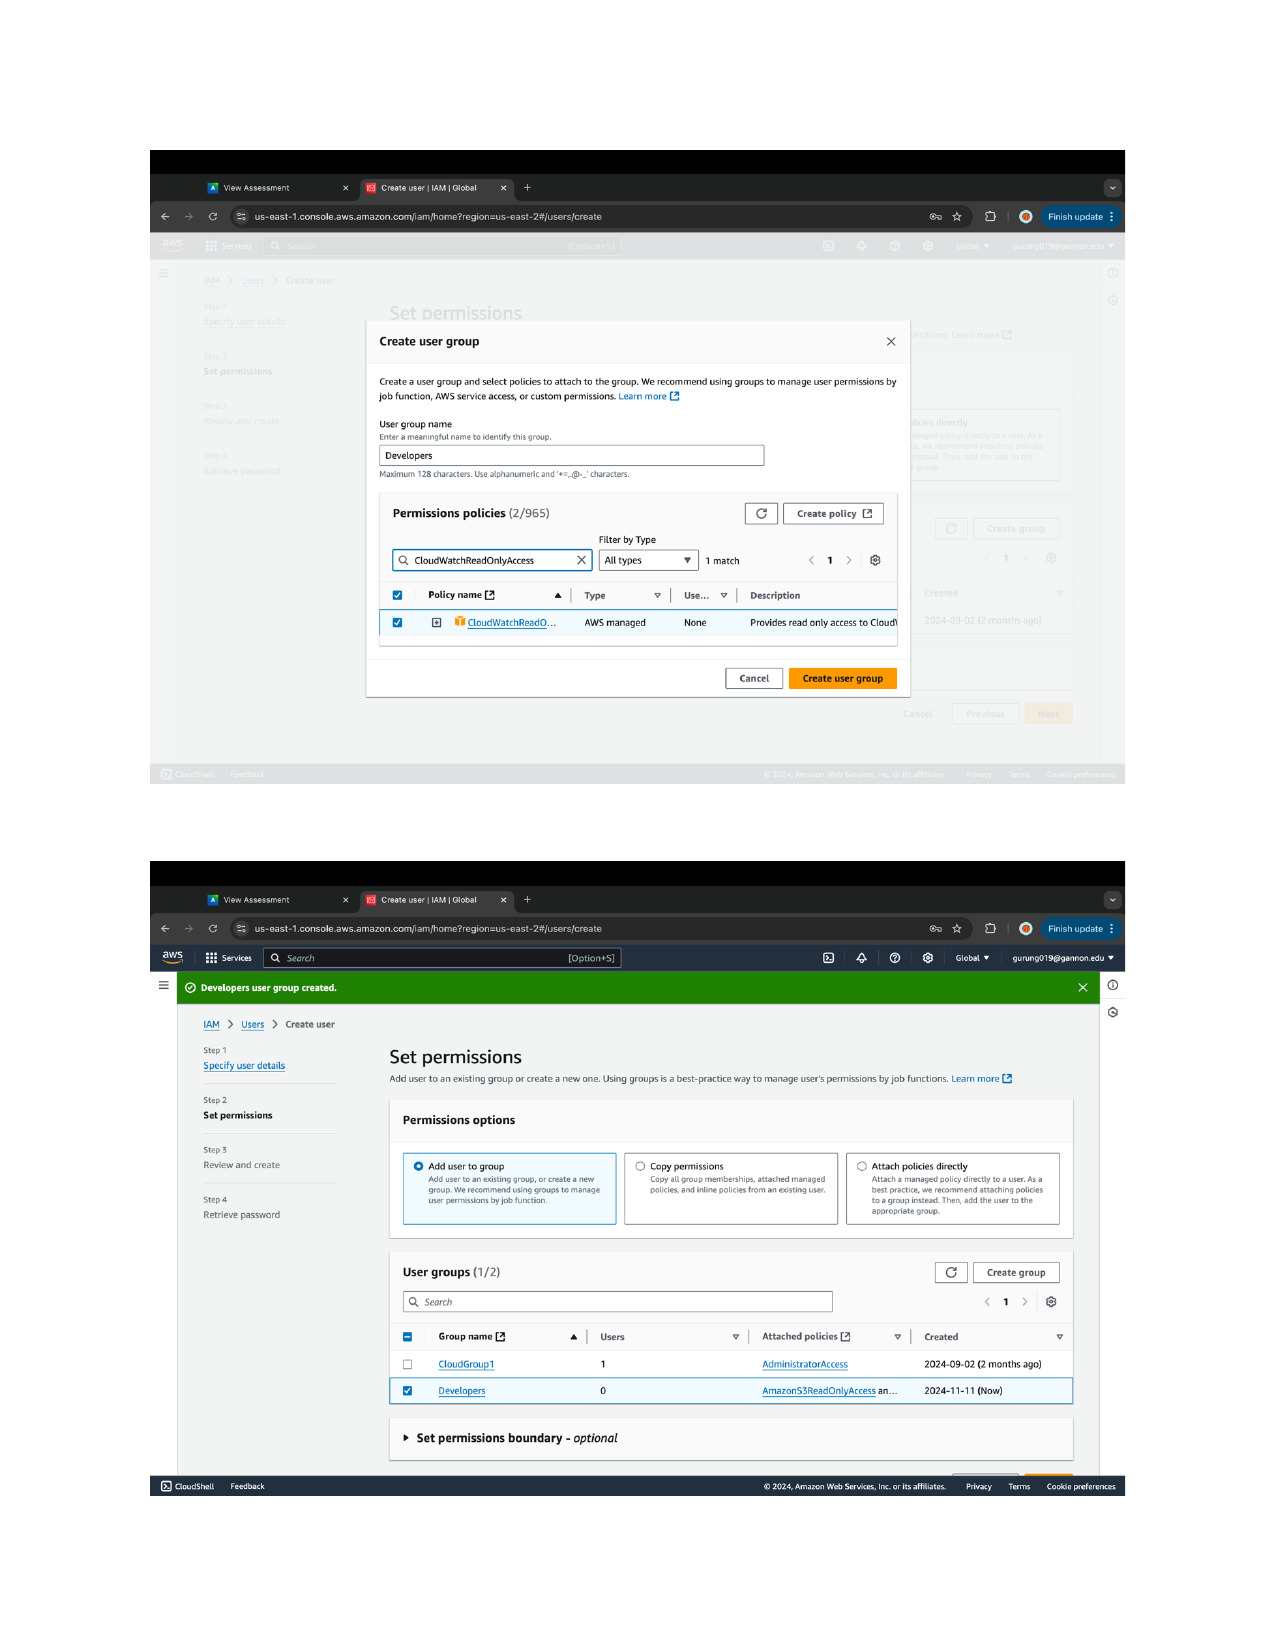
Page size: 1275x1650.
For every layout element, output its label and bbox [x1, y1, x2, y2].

picture [150, 150, 1125, 784]
picture [150, 861, 1125, 1496]
